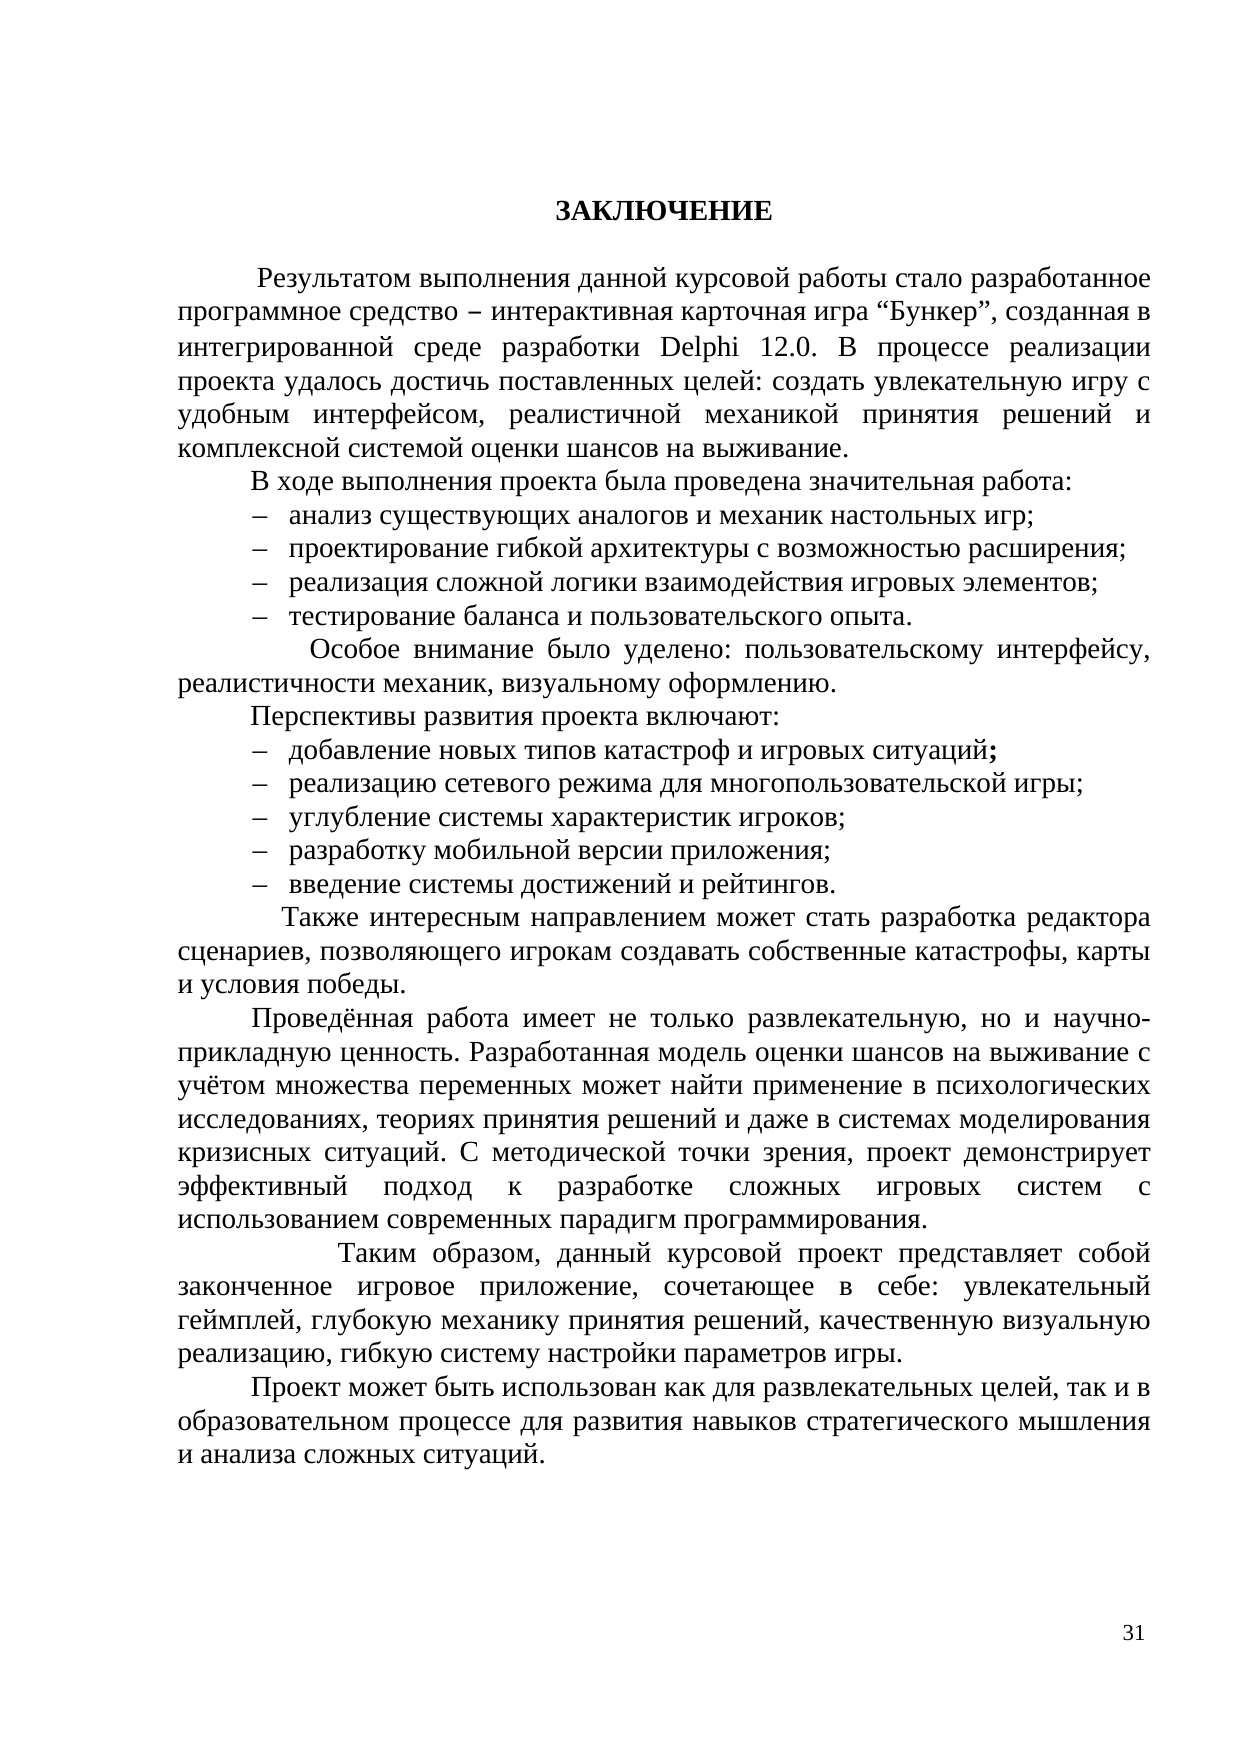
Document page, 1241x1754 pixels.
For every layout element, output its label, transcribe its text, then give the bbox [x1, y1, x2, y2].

list добавление новых типов катастроф и игровых ситуаций; [177, 732, 1152, 765]
text Особое внимание было уделено: пользовательскому интерфейсу, реалистичности механик, визуальному оформлению. [177, 631, 1152, 698]
text Проведённая работа имеет не только развлекательную, но и научно-прикладную ценность. Разработанная модель оценки шансов на выживание с учётом множества переменных может найти применение в психологических исследованиях, теориях принятия решений и даже в системах моделирования кризисных ситуаций. С методической точки зрения, проект демонстрирует эффективный подход к разработке сложных игровых систем с использованием современных парадигм программирования. [177, 1000, 1152, 1235]
list реализацию сетевого режима для многопользовательской игры; [177, 765, 1152, 799]
list тестирование баланса и пользовательского опыта. [177, 598, 1152, 631]
list введение системы достижений и рейтингов. [177, 866, 1152, 899]
text В ходе выполнения проекта была проведена значительная работа: [177, 463, 1152, 497]
list разработку мобильной версии приложения; [177, 832, 1152, 866]
subtitle ЗАКЛЮЧЕНИЕ [261, 193, 1067, 226]
list проектирование гибкой архитектуры с возможностью расширения; [177, 531, 1152, 564]
text Проект может быть использован как для развлекательных целей, так и в образовательном процессе для развития навыков стратегического мышления и анализа сложных ситуаций. [177, 1369, 1152, 1470]
list анализ существующих аналогов и механик настольных игр; [177, 497, 1152, 531]
list реализация сложной логики взаимодействия игровых элементов; [177, 564, 1152, 598]
text Перспективы развития проекта включают: [177, 698, 1152, 732]
text Результатом выполнения данной курсовой работы стало разработанное программное средство – интерактивная карточная игра “Бункер”, созданная в интегрированной среде разработки Delphi 12.0. В процессе реализации проекта удалось достичь поставленных целей: создать увлекательную игру с удобным интерфейсом, реалистичной механикой принятия решений и комплексной системой оценки шансов на выживание. [177, 260, 1152, 463]
text Также интересным направлением может стать разработка редактора сценариев, позволяющего игрокам создавать собственные катастрофы, карты и условия победы. [177, 899, 1152, 1000]
text Таким образом, данный курсовой проект представляет собой законченное игровое приложение, сочетающее в себе: увлекательный геймплей, глубокую механику принятия решений, качественную визуальную реализацию, гибкую систему настройки параметров игры. [177, 1235, 1152, 1369]
list углубление системы характеристик игроков; [177, 799, 1152, 832]
